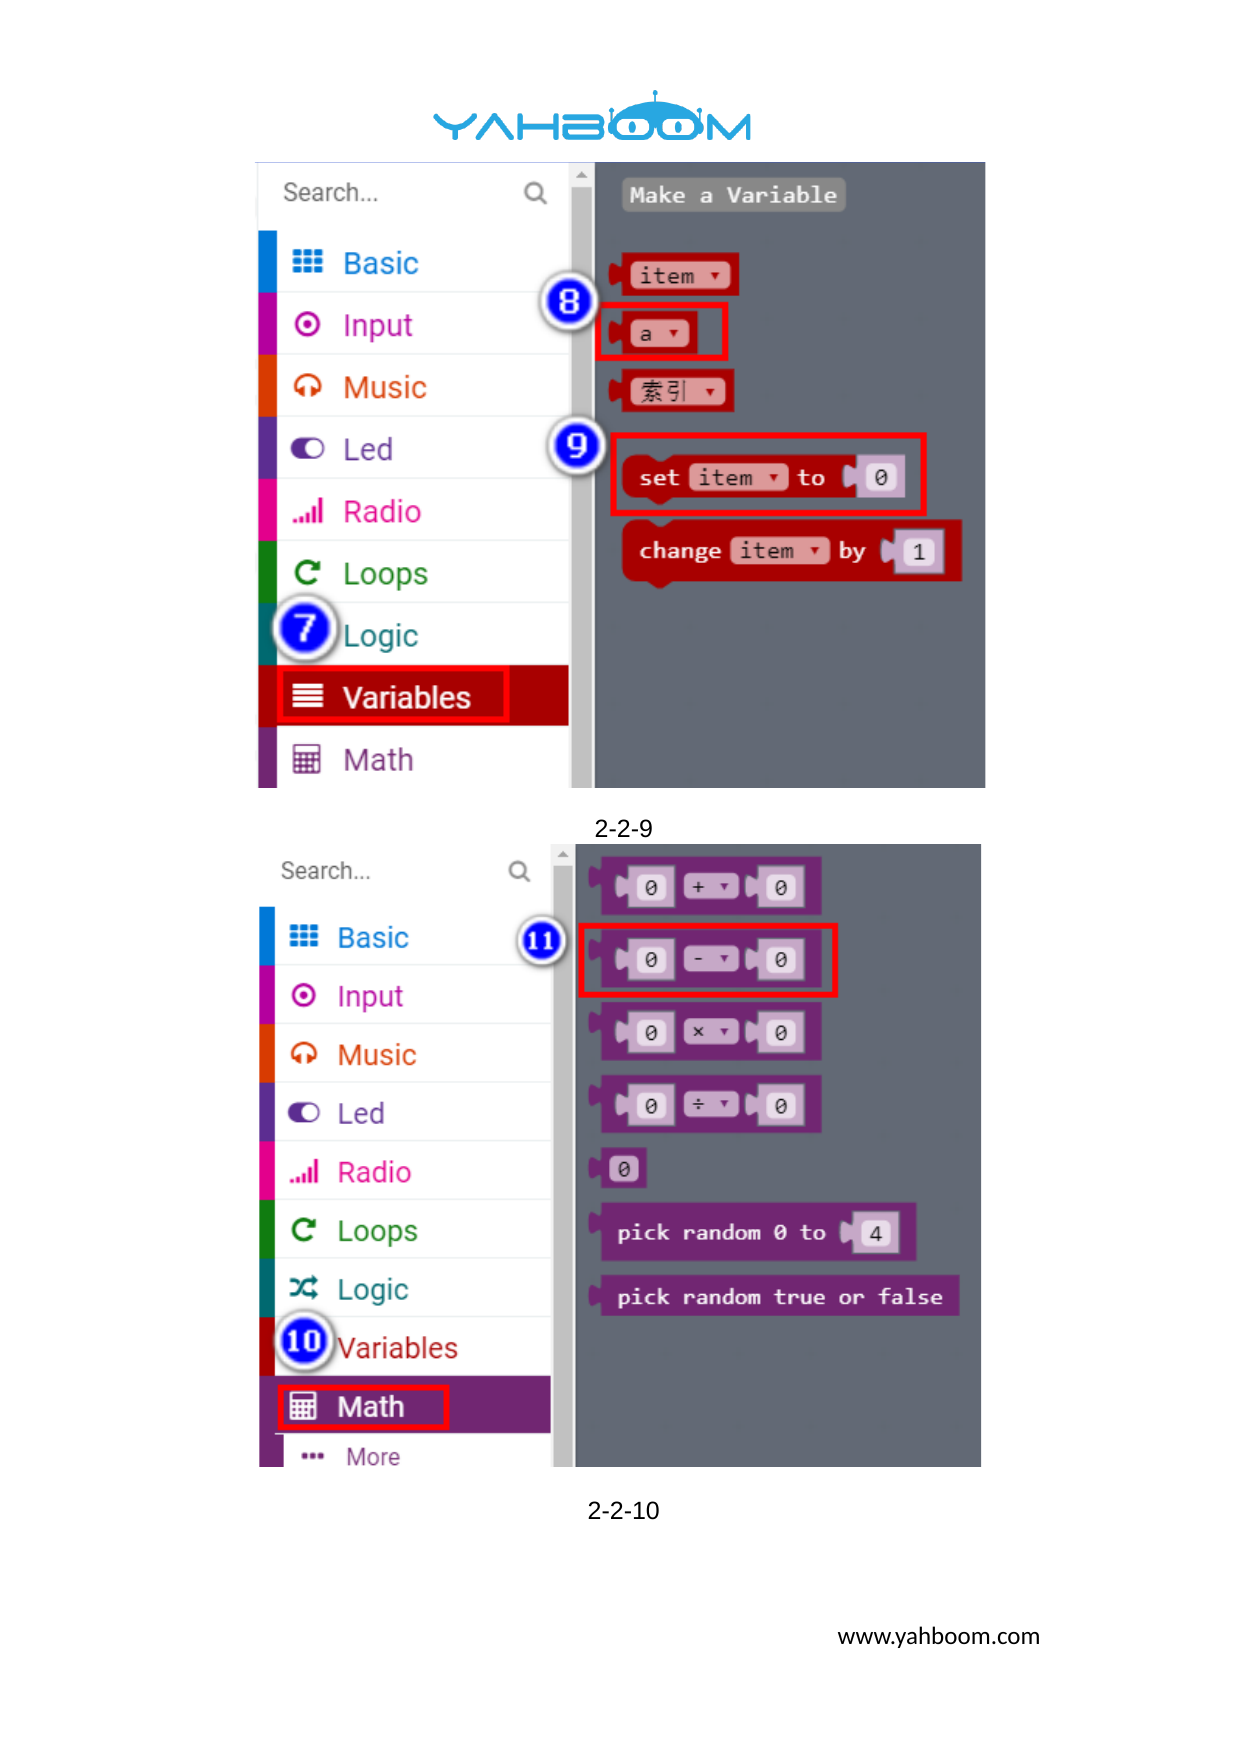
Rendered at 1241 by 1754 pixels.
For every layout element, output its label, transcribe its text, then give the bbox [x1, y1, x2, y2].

picture [259, 844, 982, 1467]
text 2-2-9 [187, 812, 1053, 844]
picture [254, 162, 986, 788]
text 2-2-10 [187, 1494, 1053, 1527]
picture [433, 90, 751, 140]
